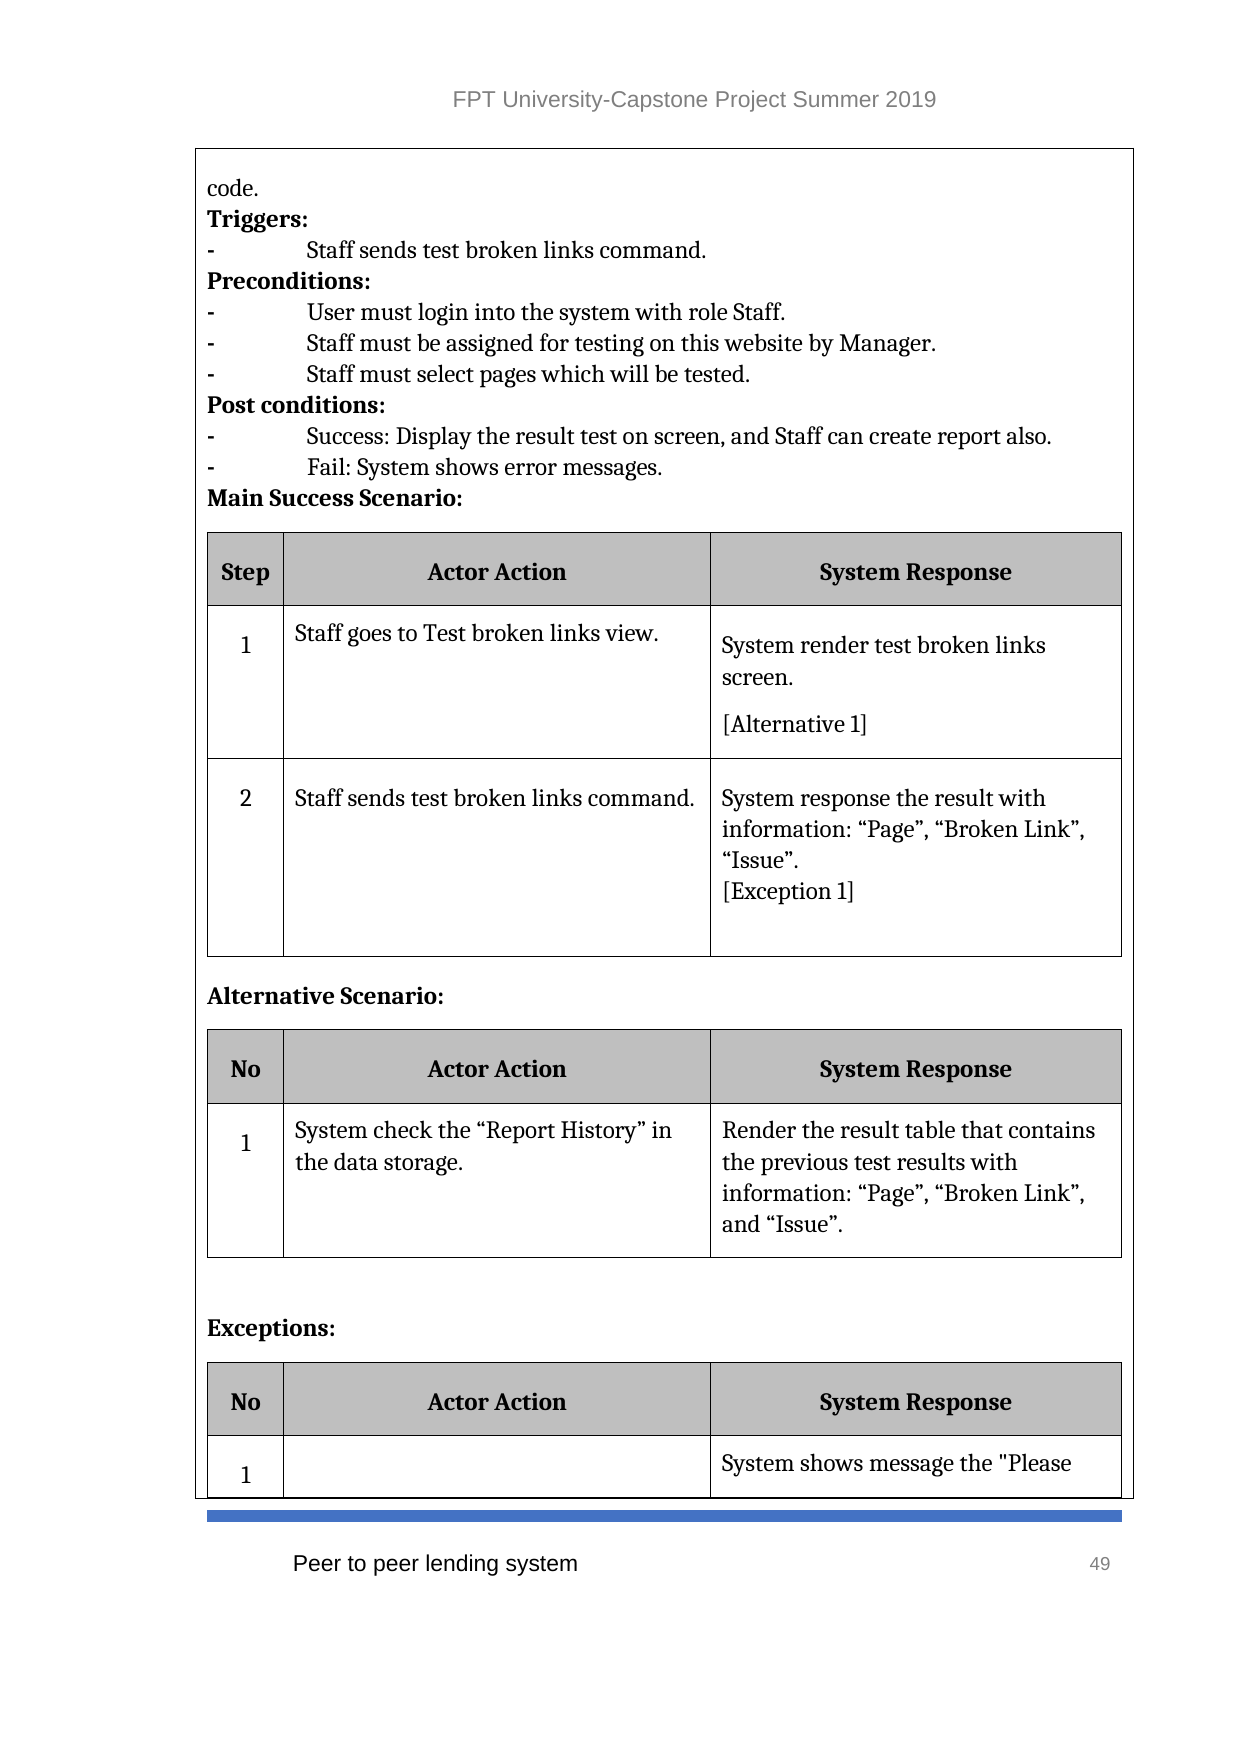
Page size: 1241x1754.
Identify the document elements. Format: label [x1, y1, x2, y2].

table_cell [196, 149, 1133, 1498]
